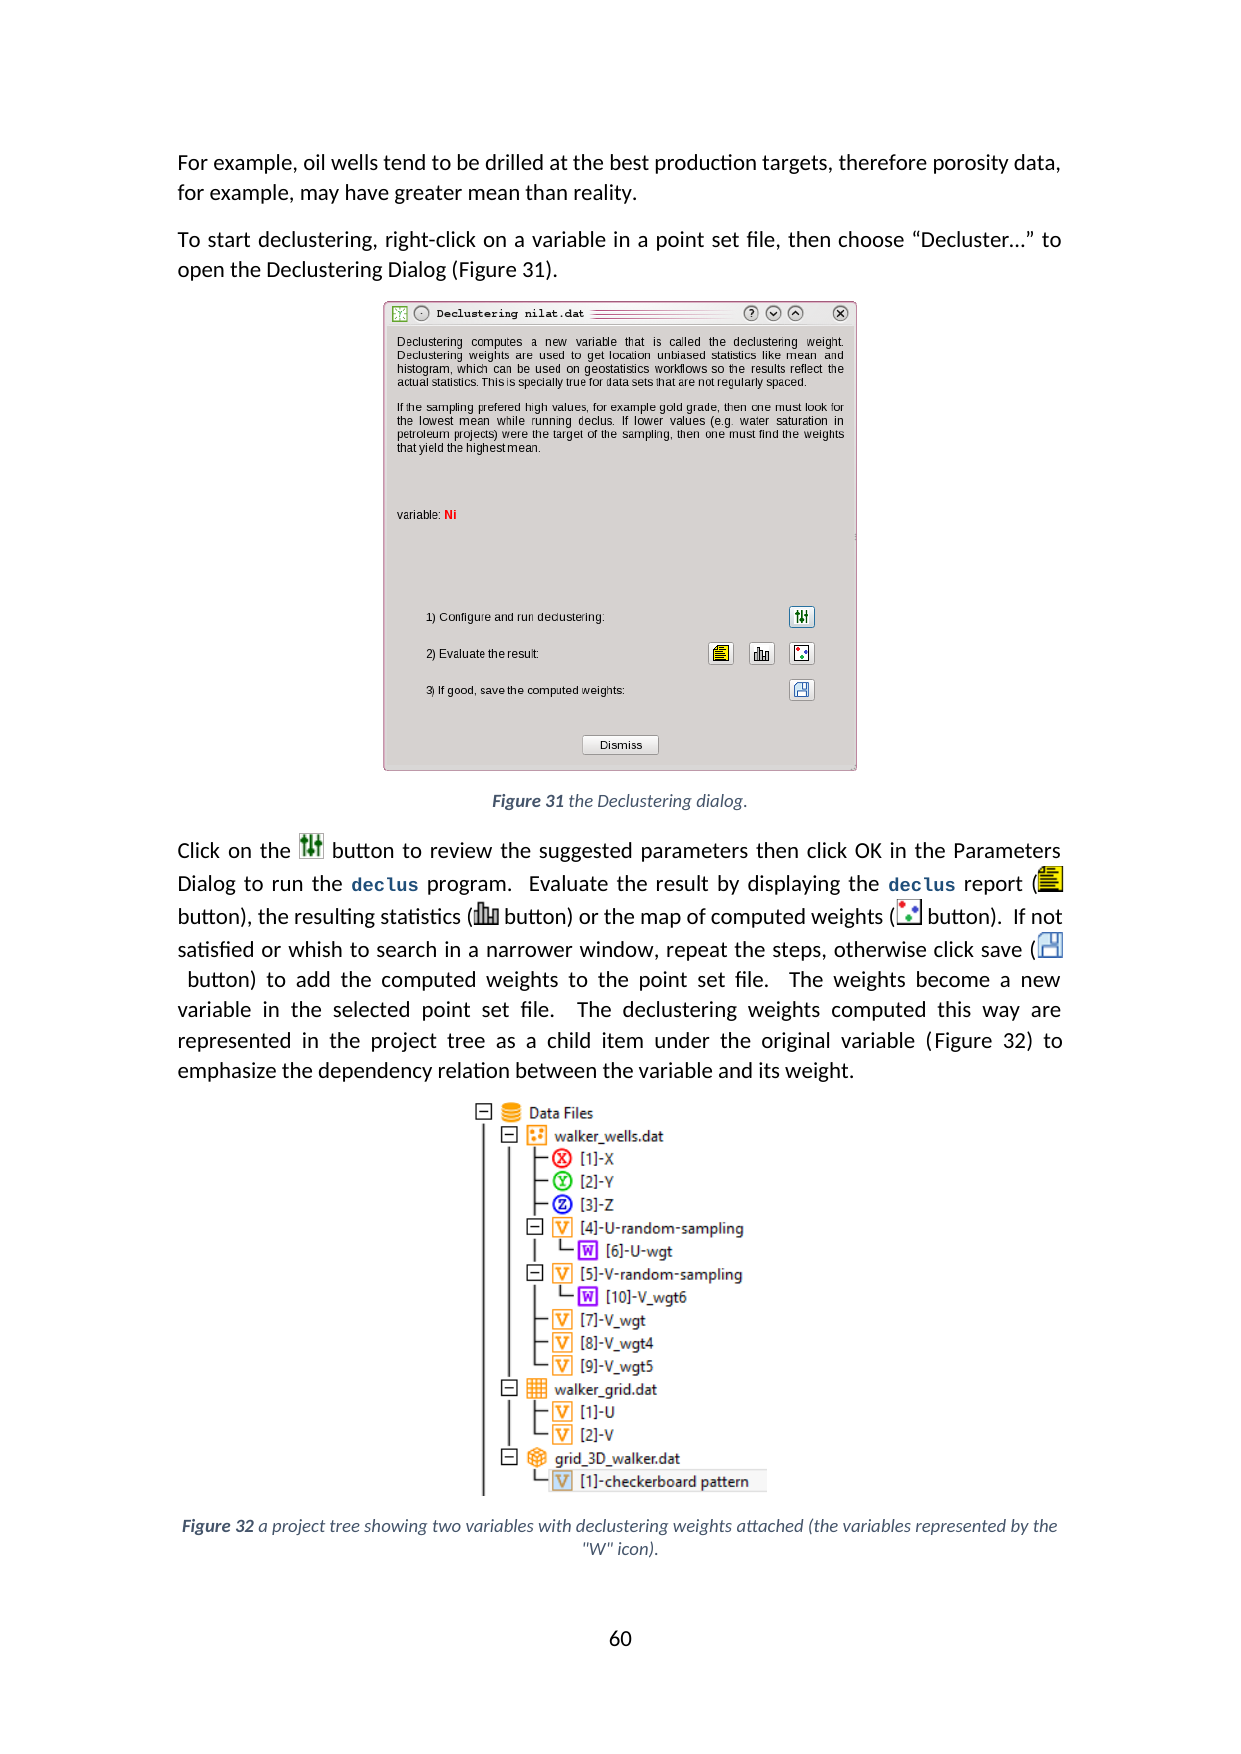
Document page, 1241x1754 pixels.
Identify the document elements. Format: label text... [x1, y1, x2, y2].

picture [896, 899, 922, 925]
picture [473, 1102, 767, 1496]
picture [473, 899, 499, 925]
picture [300, 834, 323, 858]
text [177, 148, 1063, 206]
text Click on the button to review the suggested parameters then click OK in the Parameters Dialog to run the declus program. Evaluate the result by displaying the declus report (button), the resulting statistics ( button) or the map of computed weights ( button). If not satisfied or whish to search in a narrower window, repeat the steps, otherwise click save ( button) to add the computed weights to the point set file. The weights become a new variable in the selected point set file. The declustering weights computed this way are represented in the project tree as a child item under the original variable (Figure 31) to emphasize the dependency relation between the variable and its weight. [177, 833, 1063, 1084]
text Figure 32 a project tree showing two variables with declustering weights attached (the variables represented by the "W" icon). [177, 1515, 1063, 1561]
picture [383, 301, 857, 771]
picture [1037, 866, 1064, 892]
text To start declustering, right-click on a variable in a point set file, then choose “Decluster…” to open the Declustering Dialog (Figure 30). [177, 225, 1063, 283]
picture [1037, 932, 1063, 958]
text Figure 31 the Declustering dialog. [177, 789, 1063, 812]
